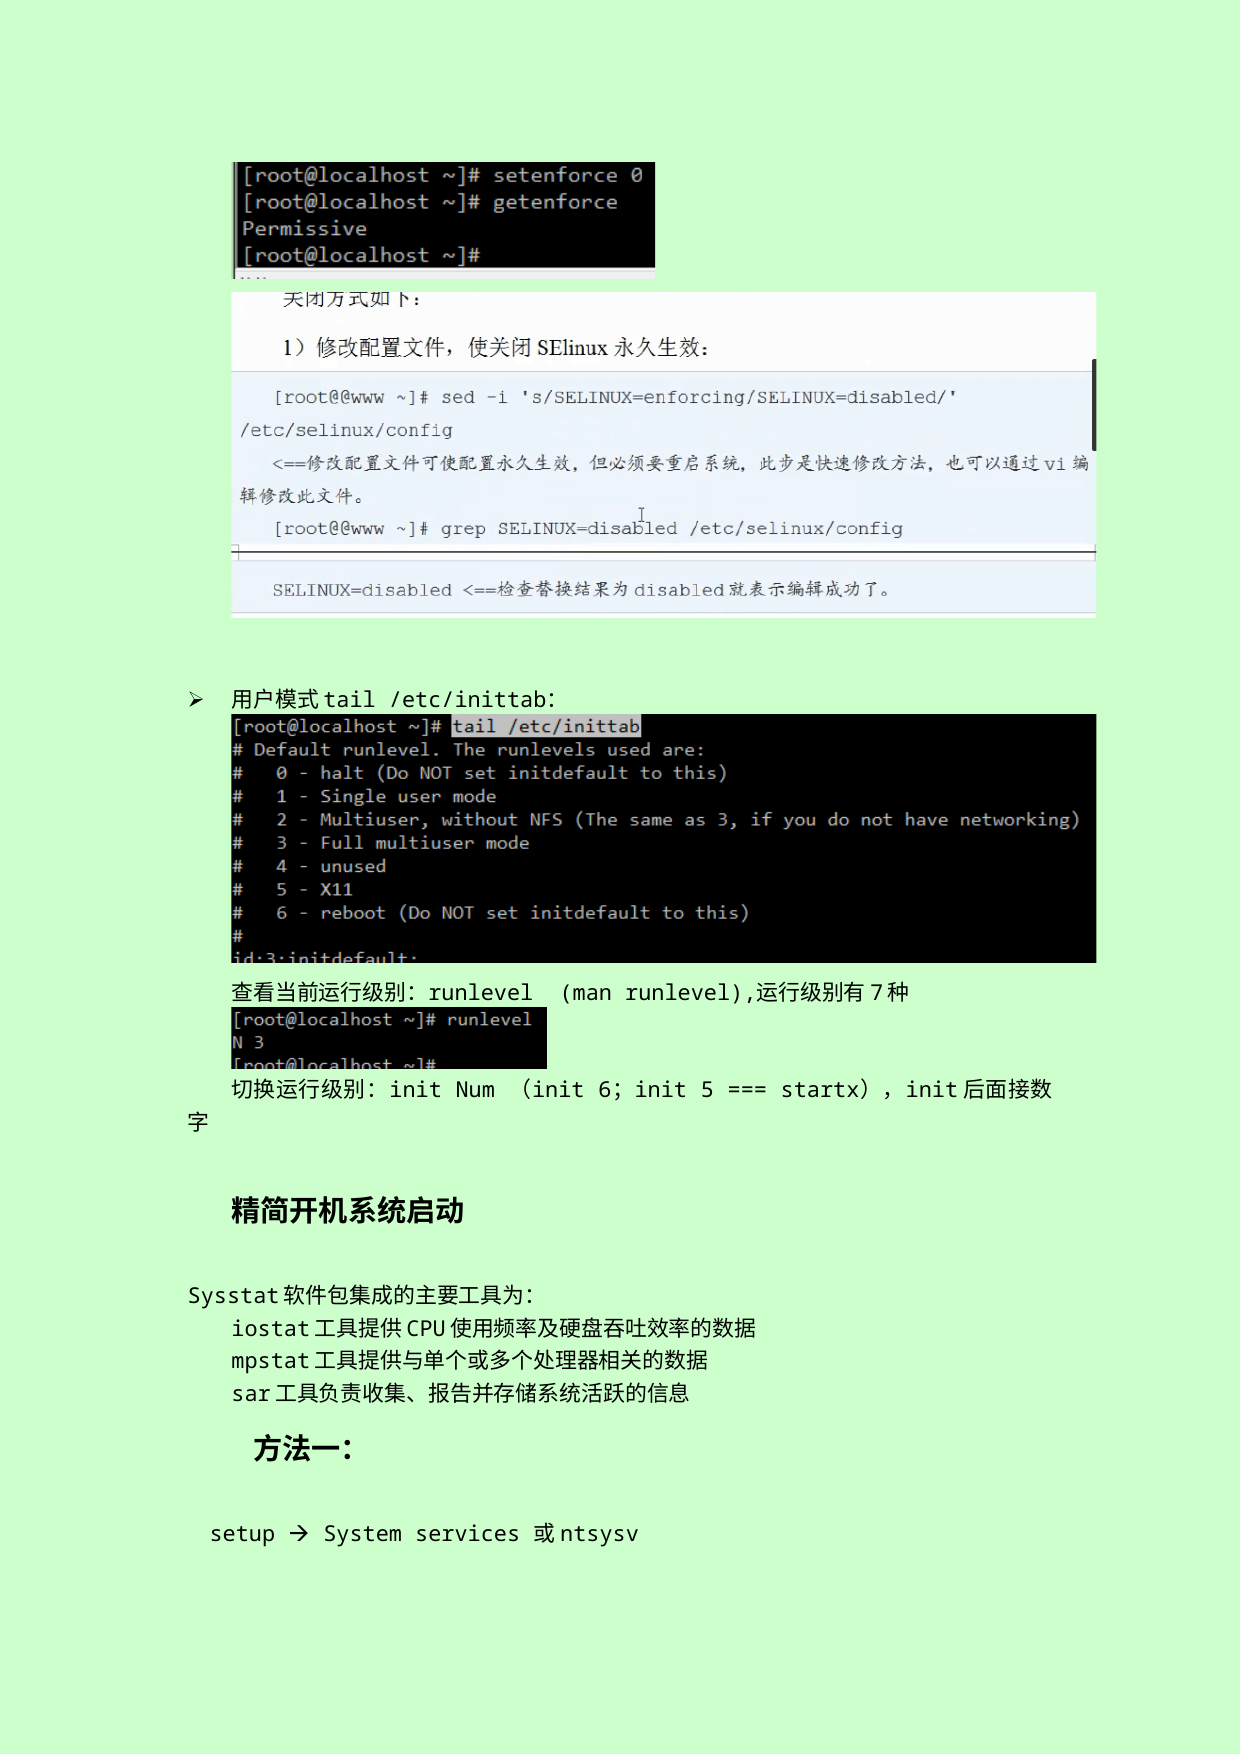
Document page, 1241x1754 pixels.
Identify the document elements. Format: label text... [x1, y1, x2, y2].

text setup System services 或 ntsysv [187, 1516, 1053, 1549]
text sar工具负责收集、报告并存储系统活跃的信息 [187, 1375, 1053, 1408]
subtitle 方法一： [253, 1414, 1053, 1479]
text 切换运行级别：init Num （init 6；init 5 === startx），init后面接数字 [187, 1072, 1053, 1137]
text iostat工具提供CPU使用频率及硬盘吞吐效率的数据 [187, 1310, 1053, 1343]
list 用户模式tail /etc/inittab： [187, 682, 1053, 714]
picture [231, 714, 1097, 963]
picture [231, 1007, 547, 1069]
text mpstat工具提供与单个或多个处理器相关的数据 [187, 1343, 1053, 1375]
picture [231, 162, 655, 279]
text 查看当前运行级别：runlevel (man runlevel),运行级别有7种 [187, 974, 1053, 1007]
text Sysstat软件包集成的主要工具为： [187, 1278, 1053, 1310]
subtitle 精简开机系统启动 [231, 1176, 1053, 1241]
picture [231, 292, 1097, 618]
